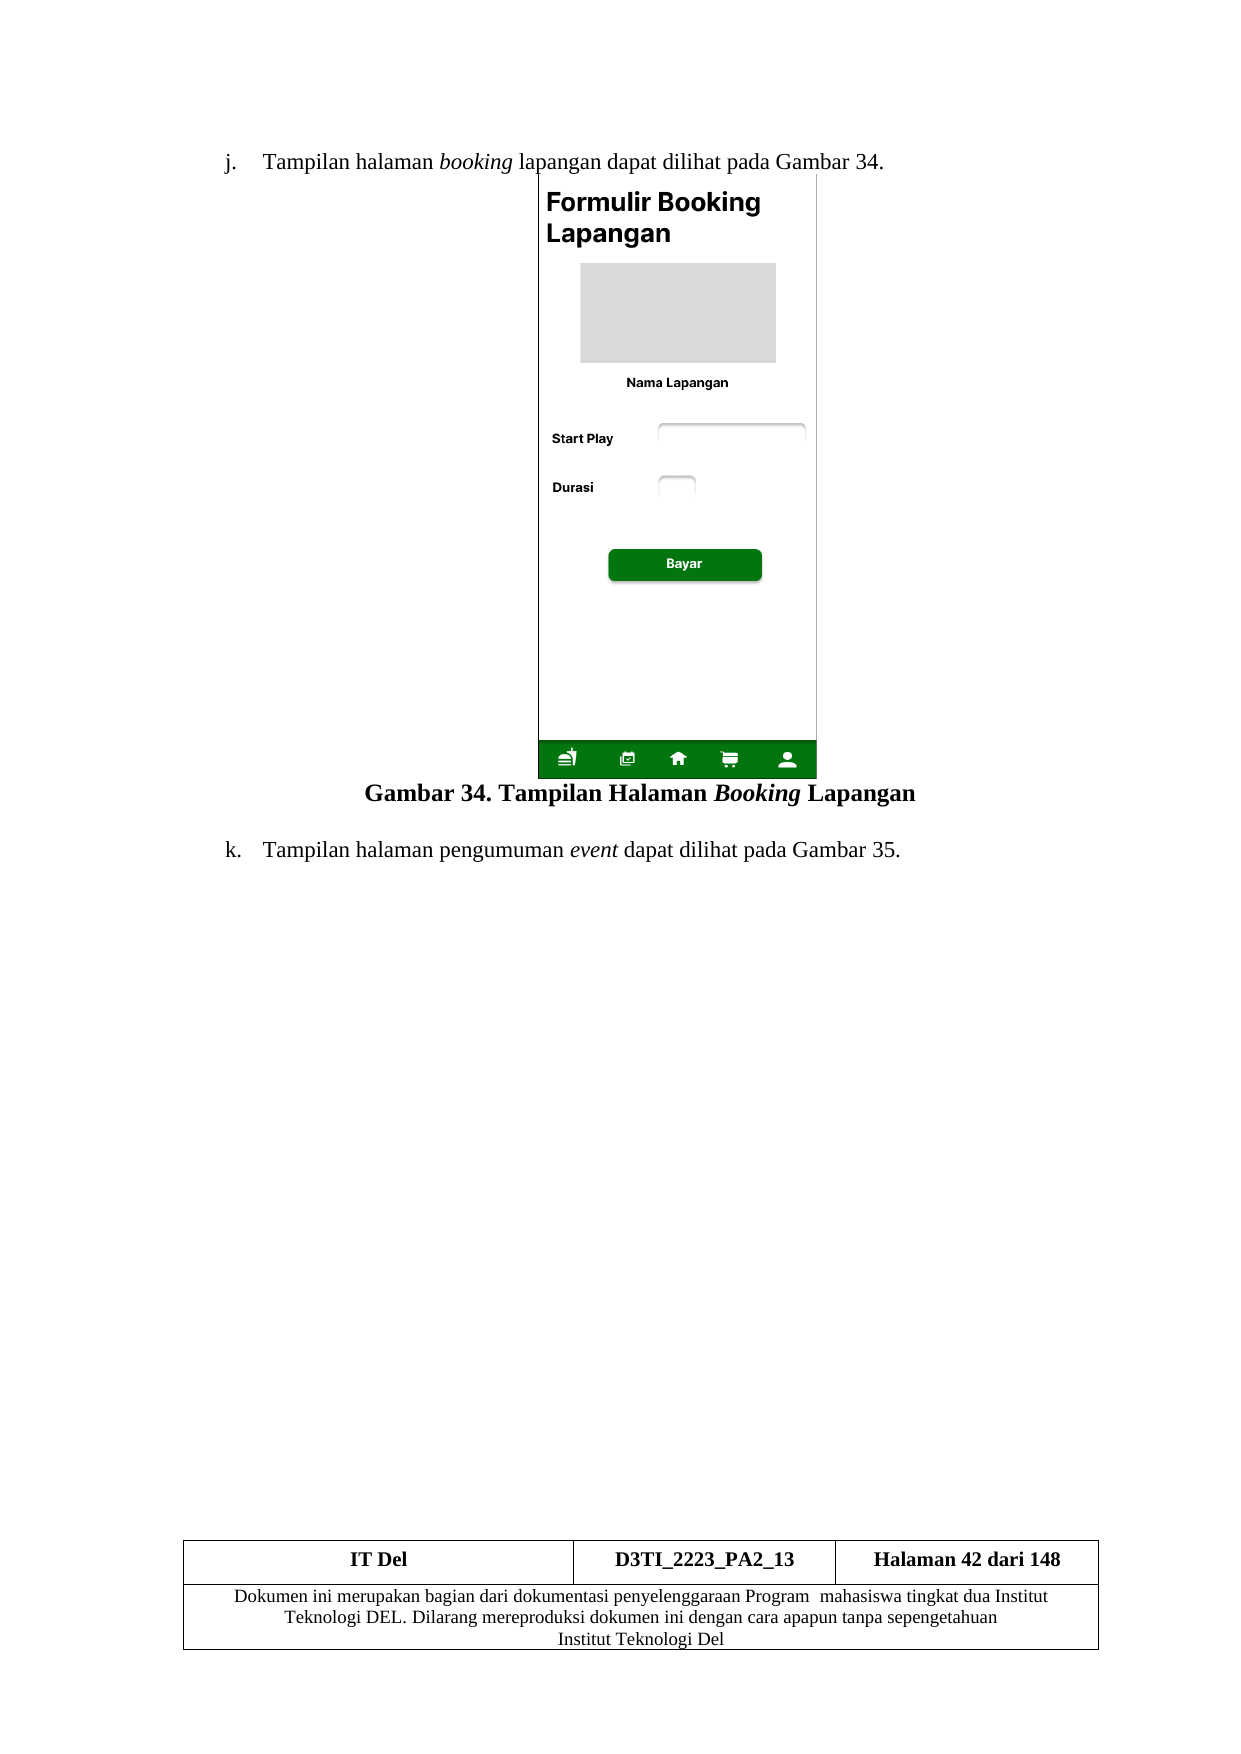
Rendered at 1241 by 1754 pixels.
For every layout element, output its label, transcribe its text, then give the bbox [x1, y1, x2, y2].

list Tampilan halaman pengumuman event dapat dilihat pada Gambar 35. [225, 836, 1092, 862]
list Tampilan halaman booking lapangan dapat dilihat pada Gambar 34. [225, 148, 1092, 174]
text Gambar 34. Tampilan Halaman Booking Lapangan [187, 778, 1092, 807]
picture [538, 174, 817, 779]
